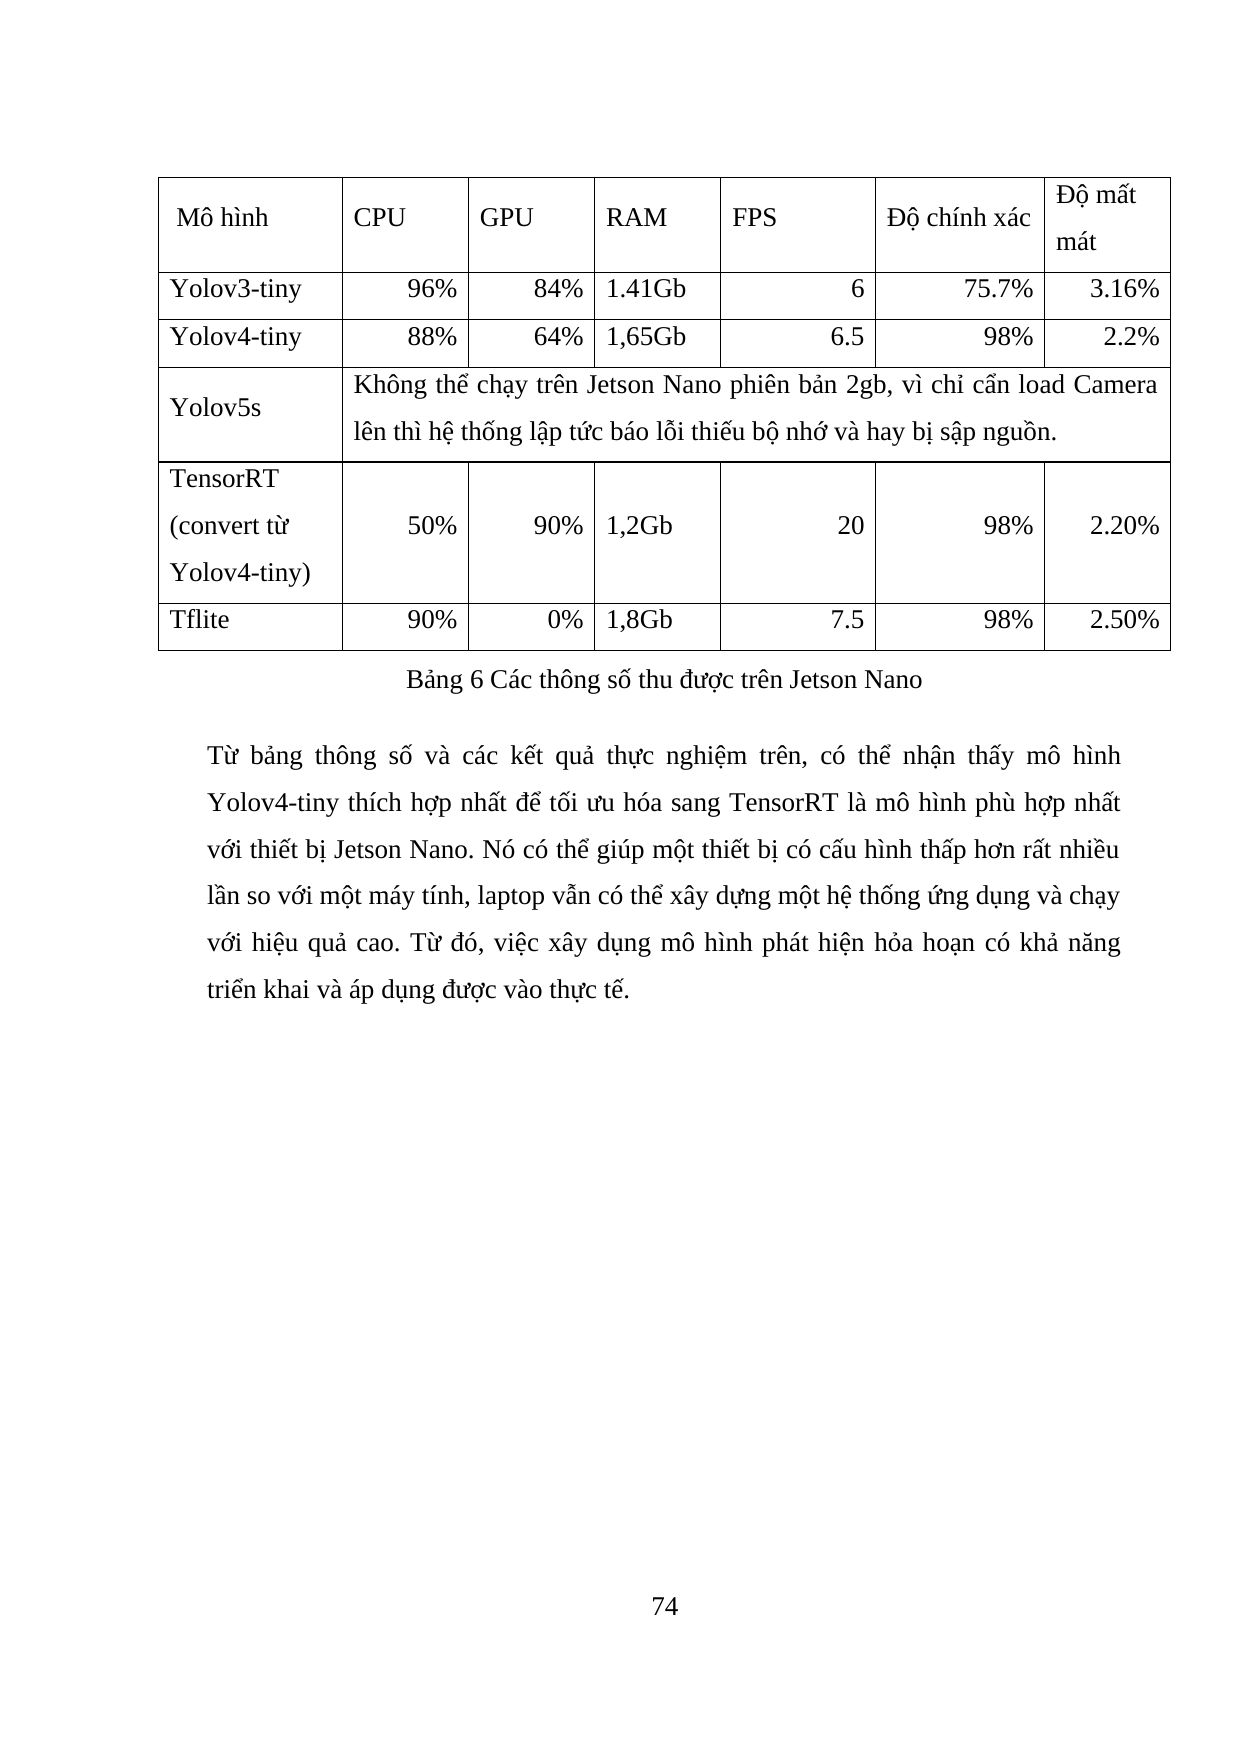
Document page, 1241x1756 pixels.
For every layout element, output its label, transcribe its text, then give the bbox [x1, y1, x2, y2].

table_cell 1,2Gb [595, 463, 720, 602]
table_cell 7.5 [721, 604, 875, 650]
table_cell 88% [343, 320, 468, 367]
table_cell 98% [876, 604, 1044, 650]
table_cell 6.5 [721, 320, 875, 367]
table_cell Yolov3-tiny [159, 273, 342, 319]
table_cell 2.2% [1045, 320, 1170, 367]
table_cell TensorRT (convert từ Yolov4-tiny) [159, 463, 342, 602]
table_header Độ mất mát [1045, 178, 1170, 272]
table_cell 0% [469, 604, 594, 650]
table_header FPS [721, 178, 875, 272]
table_cell 90% [469, 463, 594, 602]
table_cell 64% [469, 320, 594, 367]
table_cell 1.41Gb [595, 273, 720, 319]
table_cell Yolov5s [159, 368, 342, 461]
table_header GPU [469, 178, 594, 272]
table_header Mô hình [159, 178, 342, 272]
table_header Độ chính xác [876, 178, 1044, 272]
text Từ bảng thông số và các kết quả thực nghiệm trên, có thể nhận thấy mô hình Yolov4-tiny thích hợp nhất để tối ưu hóa sang TensorRT là mô hình phù hợp nhất với thiết bị Jetson Nano. Nó có thể giúp một thiết bị có cấu hình thấp hơn rất nhiều lần so với một máy tính, laptop vẫn có thể xây dựng một hệ thống ứng dụng và chạy với hiệu quả cao. Từ đó, việc xây dụng mô hình phát hiện hỏa hoạn có khả năng triển khai và áp dụng được vào thực tế. [207, 739, 1122, 1004]
table_cell 2.50% [1045, 604, 1170, 650]
table_cell Không thể chạy trên Jetson Nano phiên bản 2gb, vì chỉ cẩn load Camera lên thì hệ thống lập tức báo lỗi thiếu bộ nhớ và hay bị sập nguồn. [343, 368, 1170, 461]
table_cell 75.7% [876, 273, 1044, 319]
table_cell 3.16% [1045, 273, 1170, 319]
table_cell 1,65Gb [595, 320, 720, 367]
table_header RAM [595, 178, 720, 272]
table_cell 90% [343, 604, 468, 650]
table_cell 96% [343, 273, 468, 319]
table_cell 1,8Gb [595, 604, 720, 650]
table_cell Tflite [159, 604, 342, 650]
table_header CPU [343, 178, 468, 272]
table_cell 84% [469, 273, 594, 319]
table_cell 2.20% [1045, 463, 1170, 602]
text Bảng 6 Các thông số thu được trên Jetson Nano [207, 664, 1122, 695]
table_cell 98% [876, 463, 1044, 602]
table_cell 98% [876, 320, 1044, 367]
table_cell 20 [721, 463, 875, 602]
table_cell 50% [343, 463, 468, 602]
table_cell Yolov4-tiny [159, 320, 342, 367]
table_cell 6 [721, 273, 875, 319]
